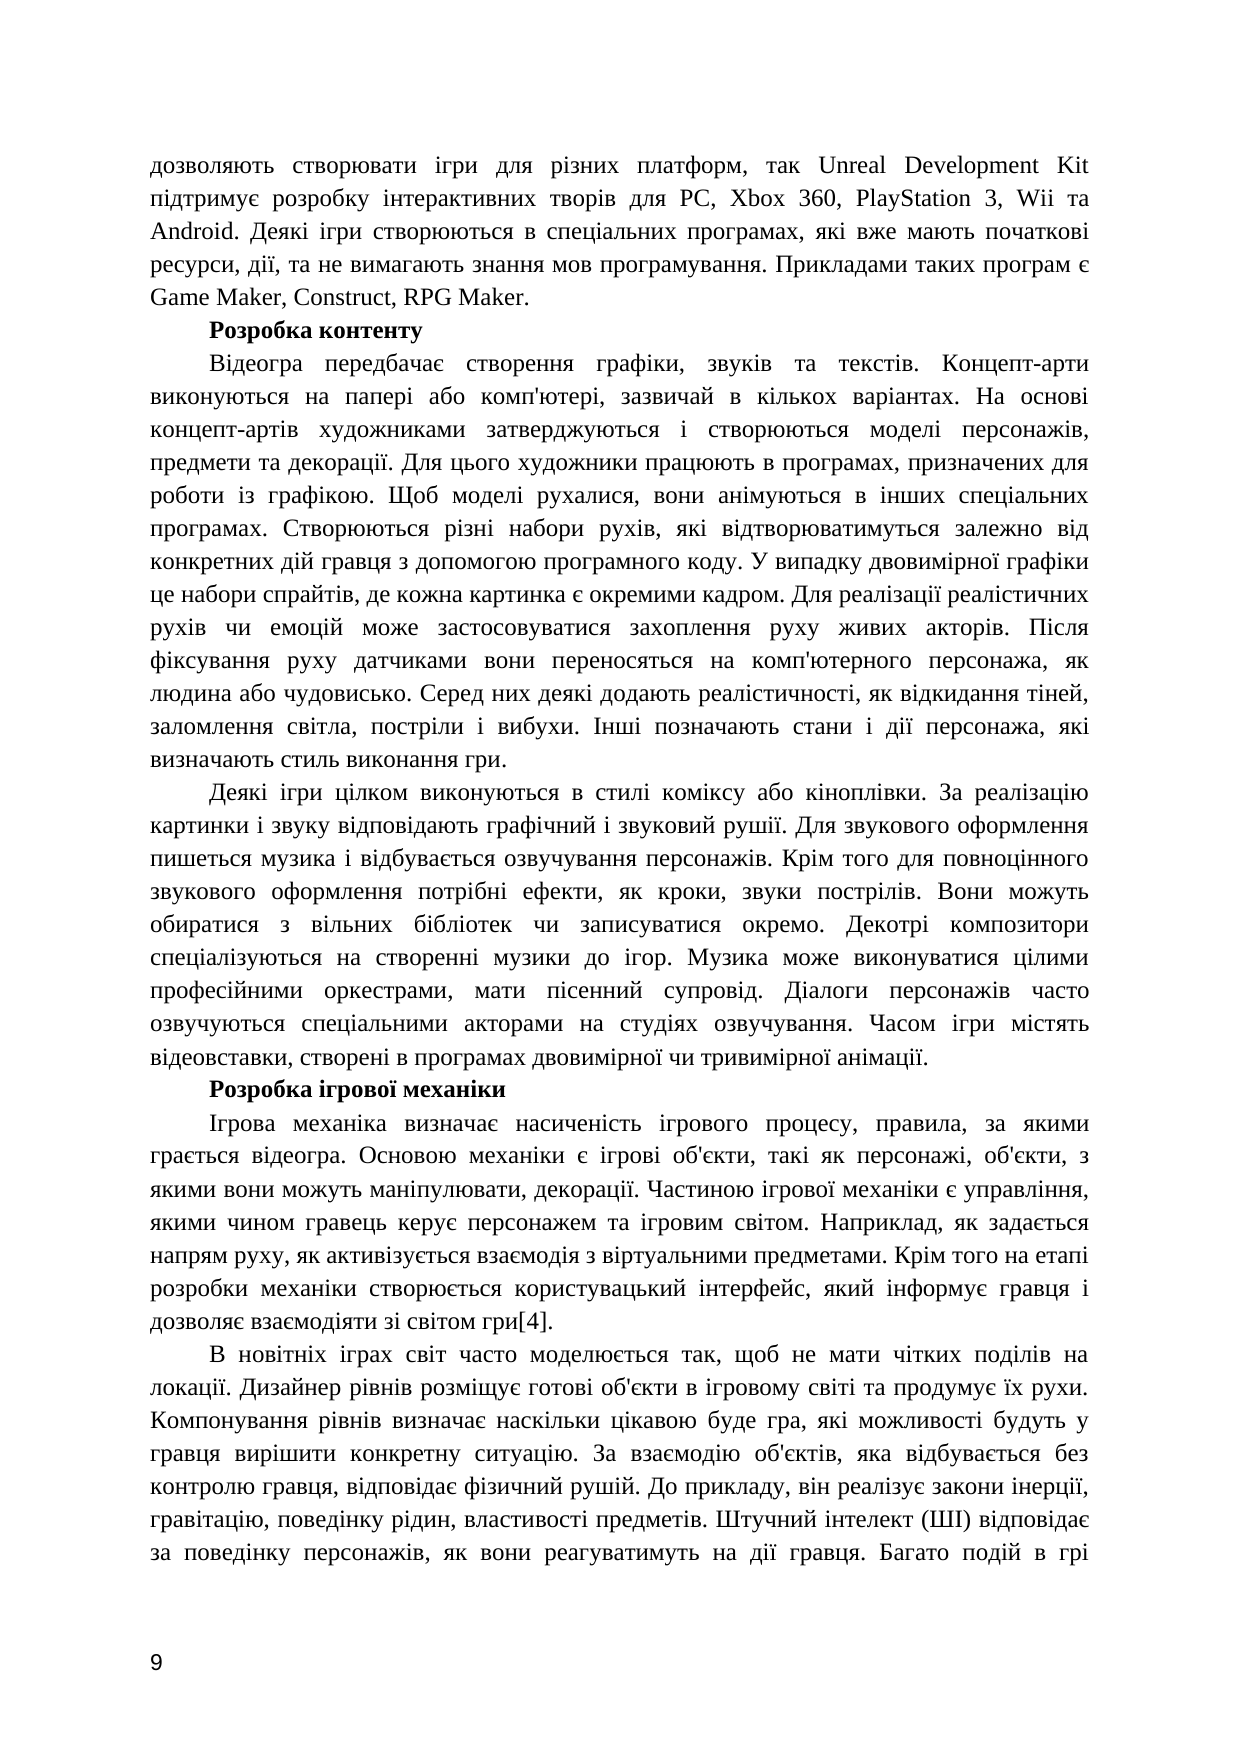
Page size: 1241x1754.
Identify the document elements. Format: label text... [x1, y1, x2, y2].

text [150, 150, 1090, 311]
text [150, 1339, 1090, 1566]
text Розробка ігрової механіки [150, 1074, 1090, 1103]
text Розробка контенту [150, 315, 1090, 344]
text Ігрова механіка визначає насиченість ігрового процесу, правила, за якими грається відеогра. Основою механіки є ігрові об'єкти, такі як персонажі, об'єкти, з якими вони можуть маніпулювати, декорації. Частиною ігрової механіки є управління, якими чином гравець керує персонажем та ігровим світом. Наприклад, як задається напрям руху, як активізується взаємодія з віртуальними предметами. Крім того на етапі розробки механіки створюється користувацький інтерфейс, який інформує гравця і дозволяє взаємодіяти зі світом гри[4]. [150, 1108, 1090, 1334]
text Відеогра передбачає створення графіки, звуків та текстів. Концепт-арти виконуються на папері або комп'ютері, зазвичай в кількох варіантах. На основі концепт-артів художниками затверджуються і створюються моделі персонажів, предмети та декорації. Для цього художники працюють в програмах, призначених для роботи із графікою. Щоб моделі рухалися, вони анімуються в інших спеціальних програмах. Створюються різні набори рухів, які відтворюватимуться залежно від конкретних дій гравця з допомогою програмного коду. У випадку двовимірної графіки це набори спрайтів, де кожна картинка є окремими кадром. Для реалізації реалістичних рухів чи емоцій може застосовуватися захоплення руху живих акторів. Після фіксування руху датчиками вони переносяться на комп'ютерного персонажа, як людина або чудовисько. Серед них деякі додають реалістичності, як відкидання тіней, заломлення світла, постріли і вибухи. Інші позначають стани і дії персонажа, які визначають стиль виконання гри. [150, 348, 1090, 773]
text Деякі ігри цілком виконуються в стилі коміксу або кіноплівки. За реалізацію картинки і звуку відповідають графічний і звуковий рушії. Для звукового оформлення пишеться музика і відбувається озвучування персонажів. Крім того для повноцінного звукового оформлення потрібні ефекти, як кроки, звуки пострілів. Вони можуть обиратися з вільних бібліотек чи записуватися окремо. Декотрі композитори спеціалізуються на створенні музики до ігор. Музика може виконуватися цілими професійними оркестрами, мати пісенний супровід. Діалоги персонажів часто озвучуються спеціальними акторами на студіях озвучування. Часом ігри містять відеовставки, створені в програмах двовимірної чи тривимірної анімації. [150, 777, 1090, 1070]
